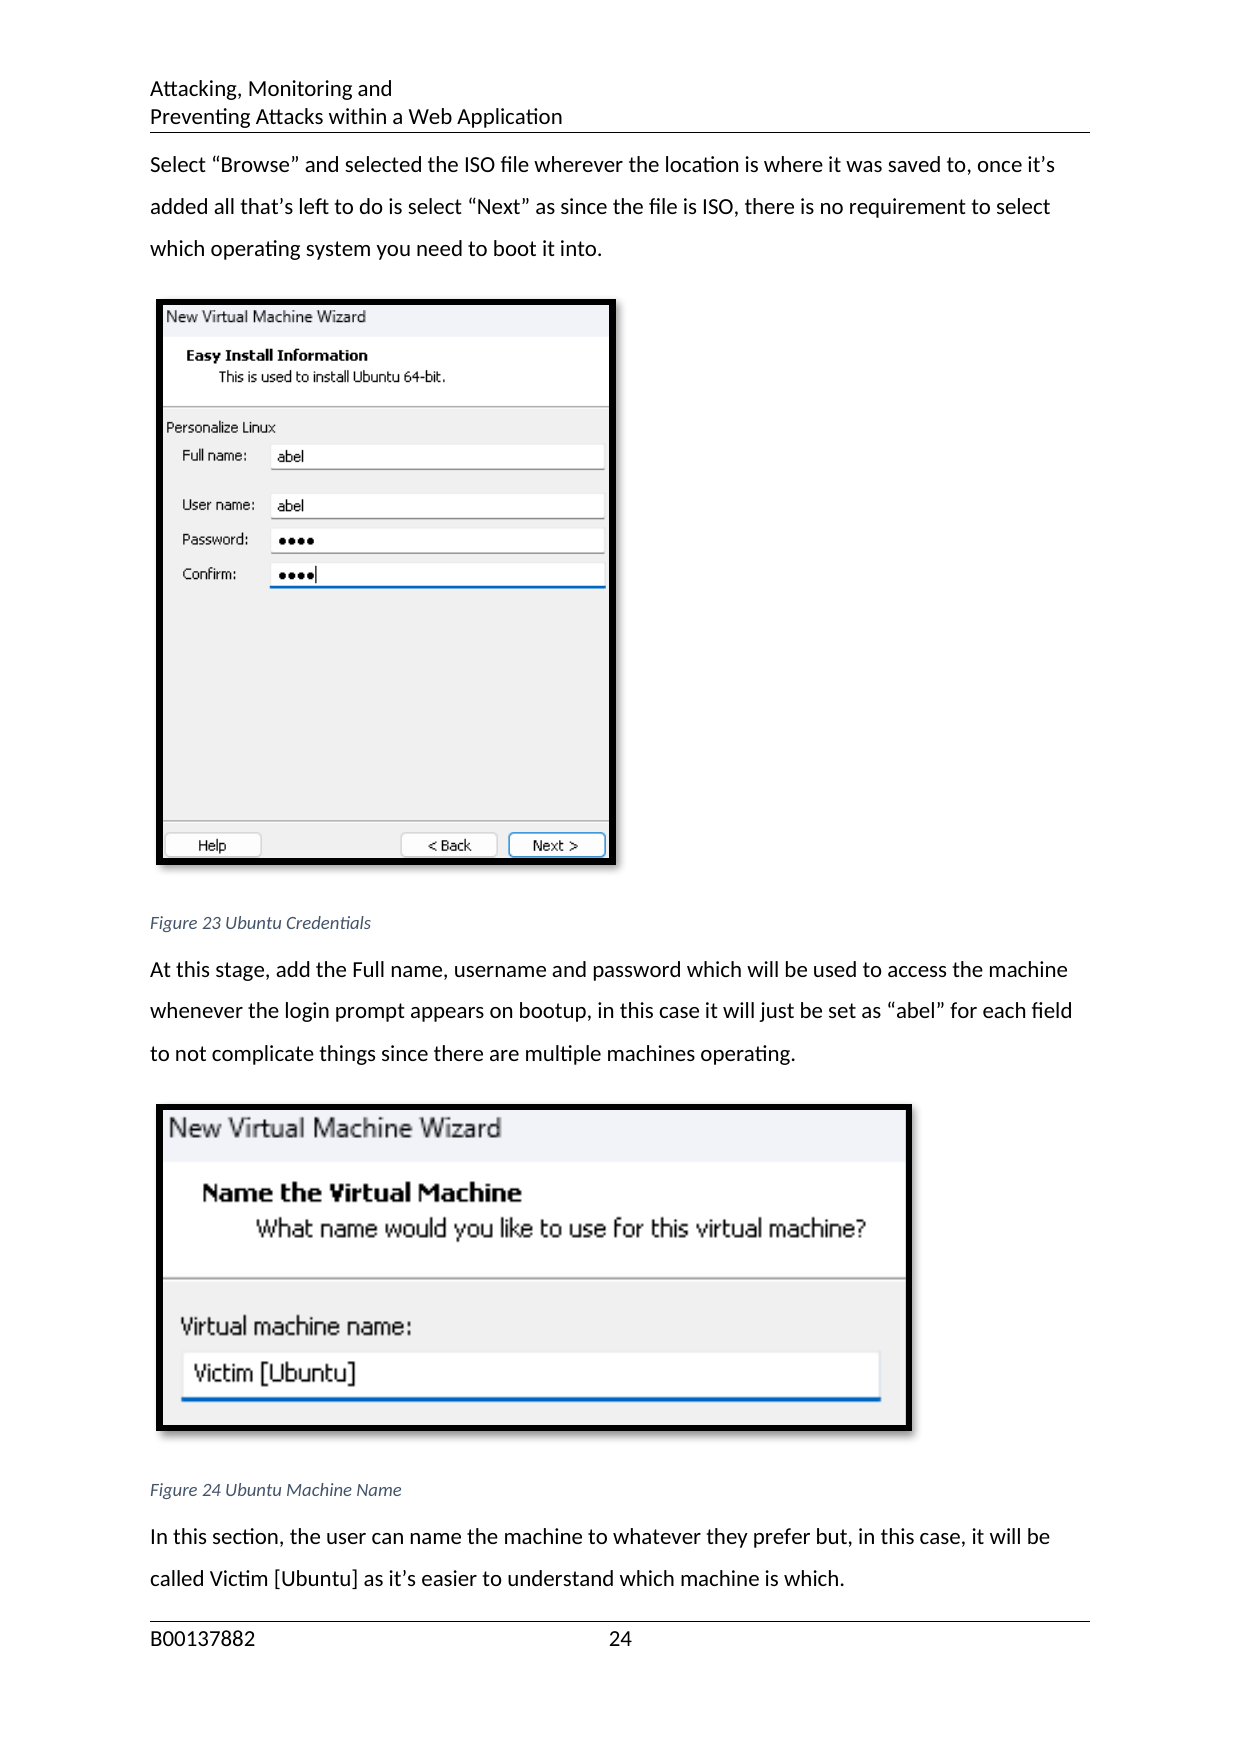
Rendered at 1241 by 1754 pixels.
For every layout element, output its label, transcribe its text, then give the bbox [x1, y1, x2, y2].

text Figure 23 Ubuntu Credentials [150, 911, 1090, 934]
picture [163, 1110, 906, 1425]
text Figure 24 Ubuntu Machine Name [150, 1478, 1090, 1501]
text At this stage, add the Full name, username and password which will be used to access the machine whenever the login prompt appears on bootup, in this case it will just be set as “abel” for each field to not complicate things since there are multiple machines operating. [150, 955, 1090, 1067]
text In this section, the user can name the machine to whatever they prefer but, in this case, it will be called Victim [Ubuntu] as it’s easier to understand which machine is which. [150, 1522, 1090, 1592]
picture [163, 305, 609, 858]
text Select “Browse” and selected the ISO file wherever the location is where it was saved to, once it’s added all that’s left to do is select “Next” as since the file is ISO, there is no requirement to select which operating system you need to boot it into. [150, 150, 1090, 262]
